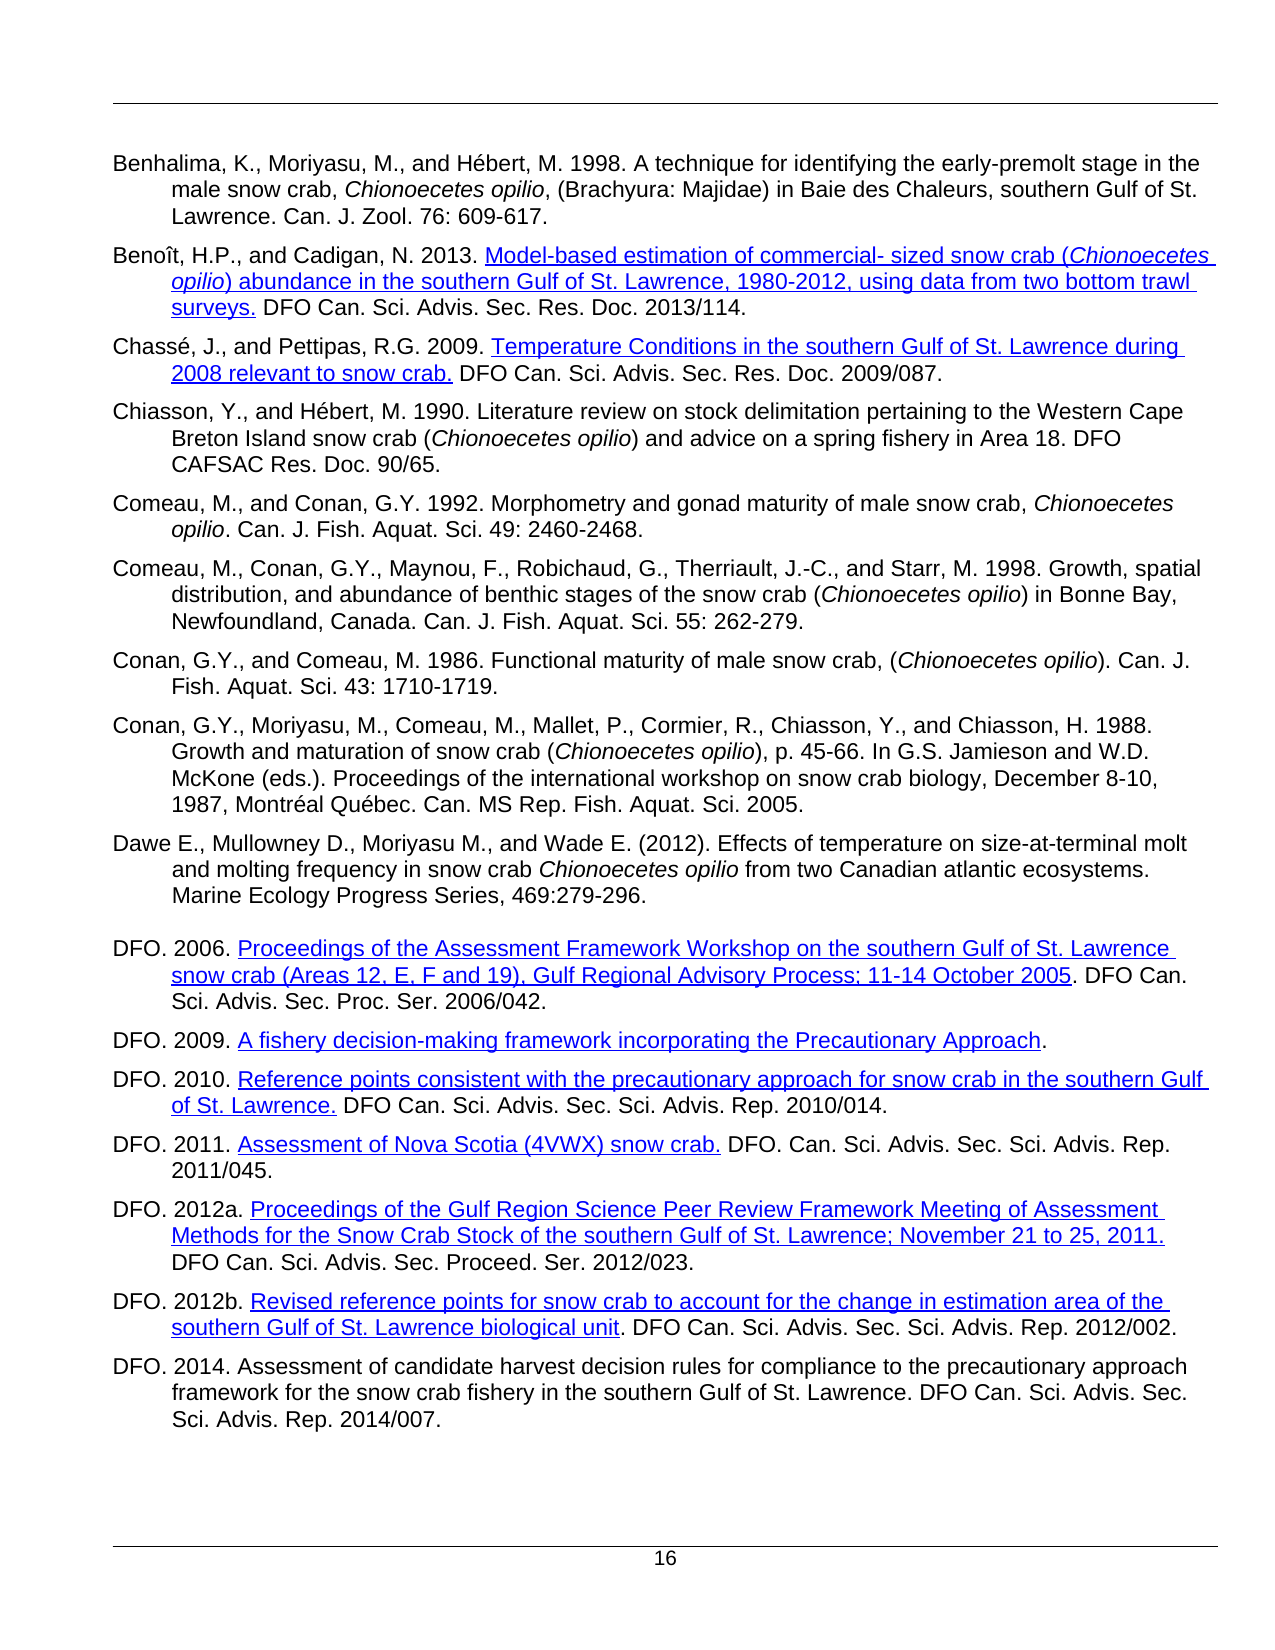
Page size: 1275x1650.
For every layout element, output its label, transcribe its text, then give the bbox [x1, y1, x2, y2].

text Chassé, J., and Pettipas, R.G. 2009. Temperature Conditions in the southern Gulf of St. Lawrence during 2008 relevant to snow crab. DFO Can. Sci. Advis. Sec. Res. Doc. 2009/087. [112, 333, 1218, 386]
text DFO. 2006. Proceedings of the Assessment Framework Workshop on the southern Gulf of St. Lawrence snow crab (Areas 12, E, F and 19), Gulf Regional Advisory Process; 11-14 October 2005. DFO Can. Sci. Advis. Sec. Proc. Ser. 2006/042. [112, 935, 1218, 1014]
text Benhalima, K., Moriyasu, M., and Hébert, M. 1998. A technique for identifying the early-premolt stage in the male snow crab, Chionoecetes opilio, (Brachyura: Majidae) in Baie des Chaleurs, southern Gulf of St. Lawrence. Can. J. Zool. 76: 609-617. [112, 150, 1218, 229]
text DFO. 2014. Assessment of candidate harvest decision rules for compliance to the precautionary approach framework for the snow crab fishery in the southern Gulf of St. Lawrence. DFO Can. Sci. Advis. Sec. Sci. Advis. Rep. 2014/007. [112, 1353, 1218, 1432]
text Benoît, H.P., and Cadigan, N. 2013. Model-based estimation of commercial- sized snow crab (Chionoecetes opilio) abundance in the southern Gulf of St. Lawrence, 1980-2012, using data from two bottom trawl surveys. DFO Can. Sci. Advis. Sec. Res. Doc. 2013/114. [112, 242, 1218, 321]
text DFO. 2012b. Revised reference points for snow crab to account for the change in estimation area of the southern Gulf of St. Lawrence biological unit. DFO Can. Sci. Advis. Sec. Sci. Advis. Rep. 2012/002. [112, 1288, 1218, 1340]
text DFO. 2009. A fishery decision-making framework incorporating the Precautionary Approach. [112, 1027, 1218, 1053]
text DFO. 2012a. Proceedings of the Gulf Region Science Peer Review Framework Meeting of Assessment Methods for the Snow Crab Stock of the southern Gulf of St. Lawrence; November 21 to 25, 2011. DFO Can. Sci. Advis. Sec. Proceed. Ser. 2012/023. [112, 1196, 1218, 1275]
text Conan, G.Y., Moriyasu, M., Comeau, M., Mallet, P., Cormier, R., Chiasson, Y., and Chiasson, H. 1988. Growth and maturation of snow crab (Chionoecetes opilio), p. 45-66. In G.S. Jamieson and W.D. McKone (eds.). Proceedings of the international workshop on snow crab biology, December 8-10, 1987, Montréal Québec. Can. MS Rep. Fish. Aquat. Sci. 2005. [112, 712, 1218, 817]
text DFO. 2010. Reference points consistent with the precautionary approach for snow crab in the southern Gulf of St. Lawrence. DFO Can. Sci. Advis. Sec. Sci. Advis. Rep. 2010/014. [112, 1066, 1218, 1118]
text Comeau, M., and Conan, G.Y. 1992. Morphometry and gonad maturity of male snow crab, Chionoecetes opilio. Can. J. Fish. Aquat. Sci. 49: 2460-2468. [112, 490, 1218, 543]
text Comeau, M., Conan, G.Y., Maynou, F., Robichaud, G., Therriault, J.-C., and Starr, M. 1998. Growth, spatial distribution, and abundance of benthic stages of the snow crab (Chionoecetes opilio) in Bonne Bay, Newfoundland, Canada. Can. J. Fish. Aquat. Sci. 55: 262-279. [112, 555, 1218, 634]
text Dawe E., Mullowney D., Moriyasu M., and Wade E. (2012). Effects of temperature on size-at-terminal molt and molting frequency in snow crab Chionoecetes opilio from two Canadian atlantic ecosystems. Marine Ecology Progress Series, 469:279-296. [112, 830, 1218, 909]
text Chiasson, Y., and Hébert, M. 1990. Literature review on stock delimitation pertaining to the Western Cape Breton Island snow crab (Chionoecetes opilio) and advice on a spring fishery in Area 18. DFO CAFSAC Res. Doc. 90/65. [112, 398, 1218, 477]
text DFO. 2011. Assessment of Nova Scotia (4VWX) snow crab. DFO. Can. Sci. Advis. Sec. Sci. Advis. Rep. 2011/045. [112, 1131, 1218, 1183]
text Conan, G.Y., and Comeau, M. 1986. Functional maturity of male snow crab, (Chionoecetes opilio). Can. J. Fish. Aquat. Sci. 43: 1710-1719. [112, 647, 1218, 699]
